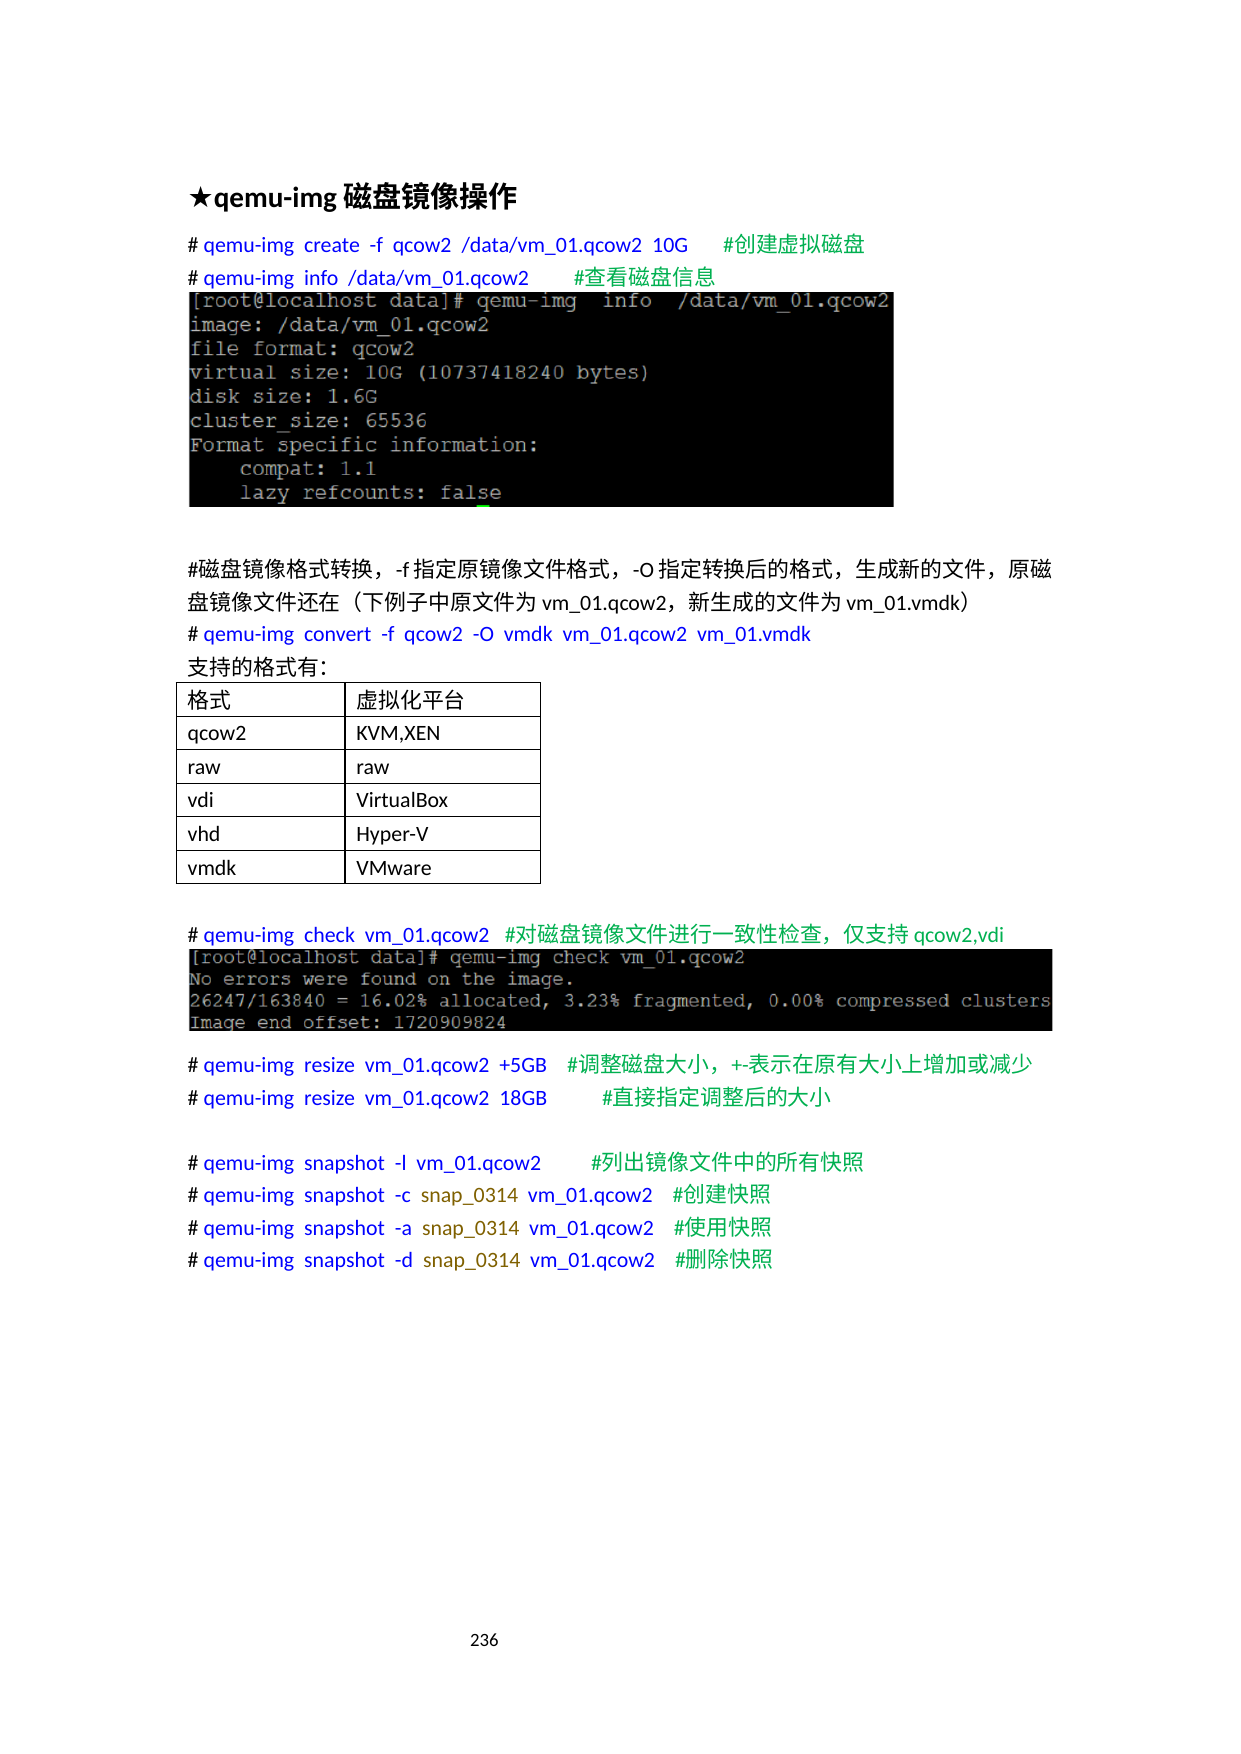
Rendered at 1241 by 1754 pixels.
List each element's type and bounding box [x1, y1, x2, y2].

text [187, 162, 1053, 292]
picture [187, 292, 894, 507]
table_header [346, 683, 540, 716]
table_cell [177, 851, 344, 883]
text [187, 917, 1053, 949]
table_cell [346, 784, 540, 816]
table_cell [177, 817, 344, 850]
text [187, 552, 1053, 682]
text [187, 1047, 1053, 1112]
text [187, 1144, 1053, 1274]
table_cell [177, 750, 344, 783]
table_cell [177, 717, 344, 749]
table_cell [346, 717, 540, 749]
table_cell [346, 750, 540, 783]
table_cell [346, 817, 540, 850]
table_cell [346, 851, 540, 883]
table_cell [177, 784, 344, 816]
picture [187, 949, 1053, 1031]
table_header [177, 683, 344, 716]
